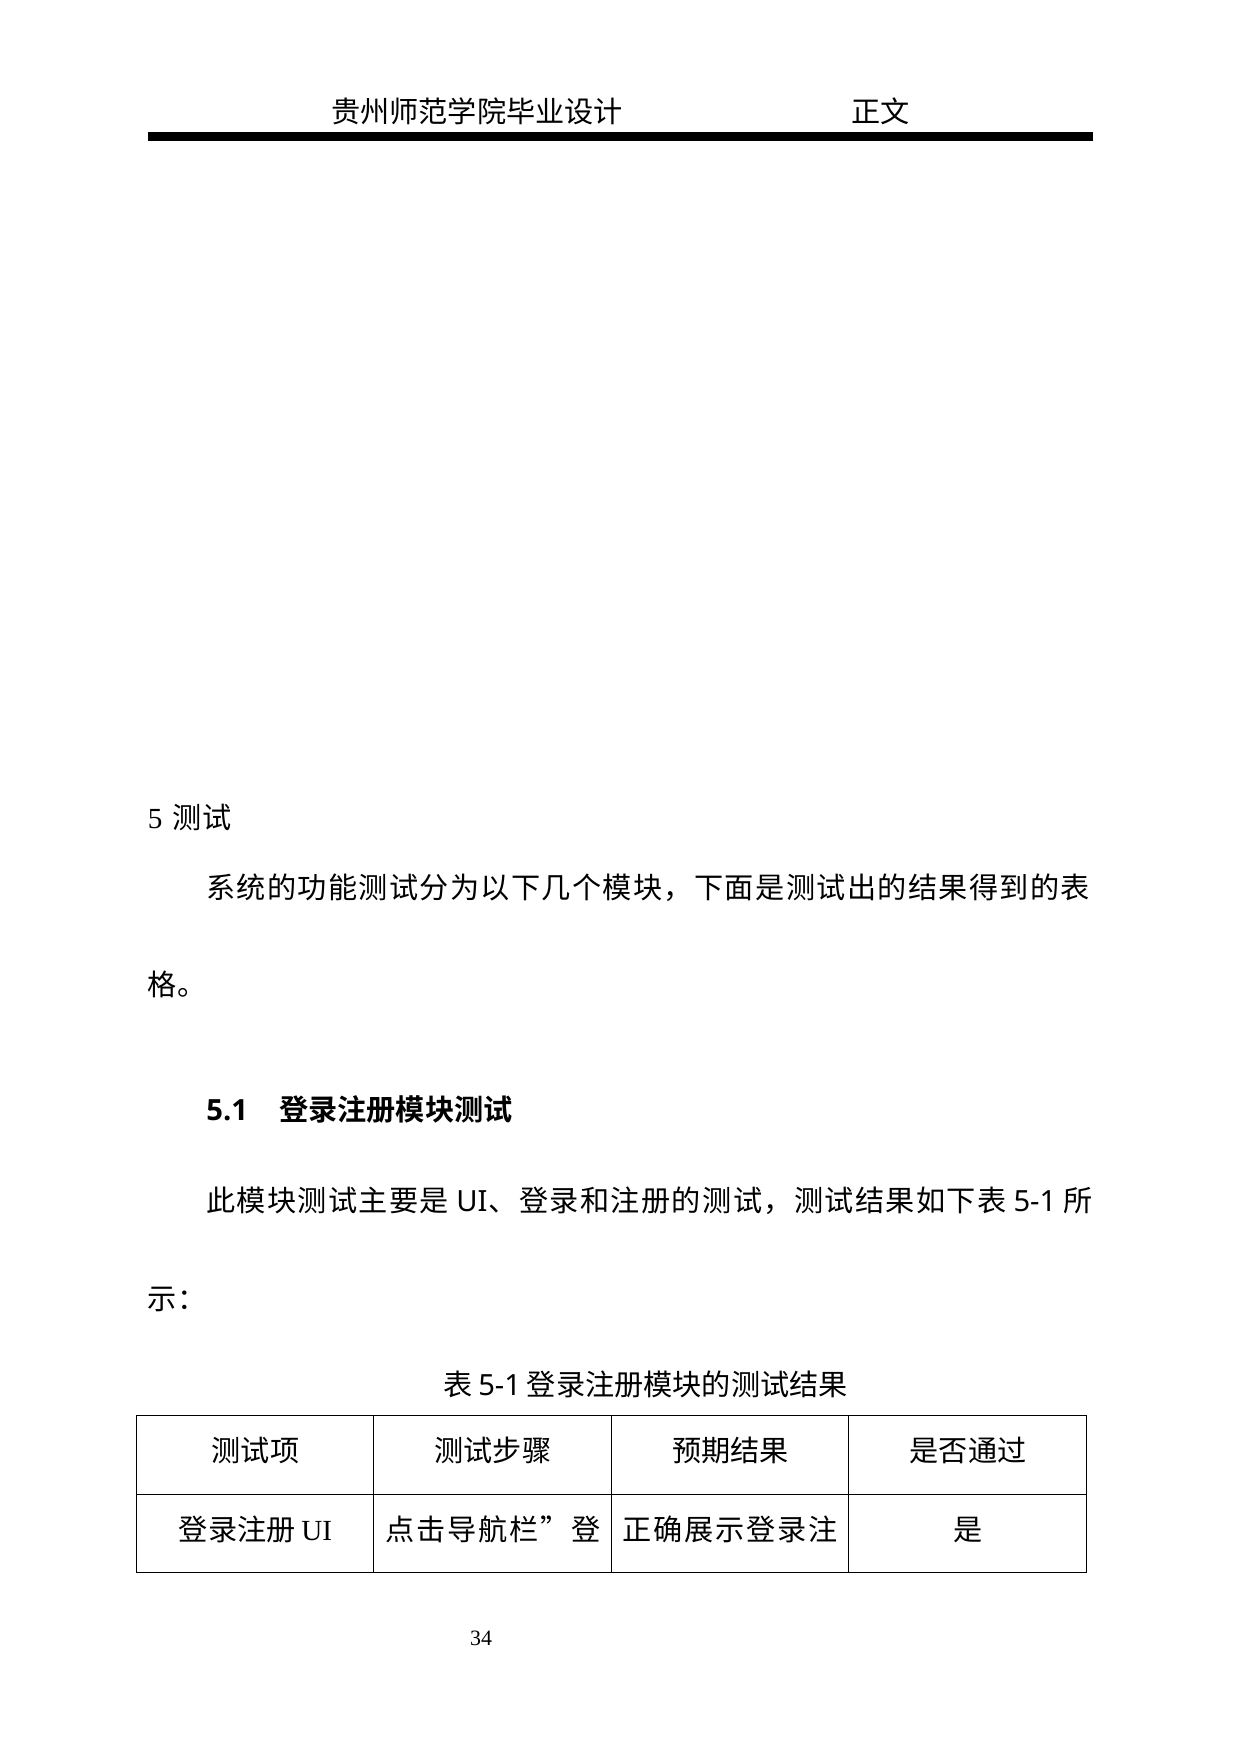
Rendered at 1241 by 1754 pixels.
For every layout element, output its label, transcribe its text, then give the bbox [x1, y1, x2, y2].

table_cell 正确展示登录注册页面UI [612, 1495, 848, 1572]
table_cell 点击导航栏”登录注册” [374, 1495, 611, 1572]
text 此模块测试主要是UI、登录和注册的测试，测试结果如下表5-1所示： [148, 1166, 1092, 1329]
text 测试 [148, 794, 1092, 837]
table_header 测试项 [137, 1416, 373, 1494]
text 表5-1登录注册模块的测试结果 [148, 1350, 1092, 1415]
table_cell 是 [849, 1495, 1086, 1572]
text 系统的功能测试分为以下几个模块，下面是测试出的结果得到的表格。 [148, 853, 1092, 1015]
table_header 预期结果 [612, 1416, 848, 1494]
text 登录注册模块测试 [148, 1087, 1092, 1129]
table_header 测试步骤 [374, 1416, 611, 1494]
table_cell 登录注册UI [137, 1495, 373, 1572]
table_header 是否通过 [849, 1416, 1086, 1494]
